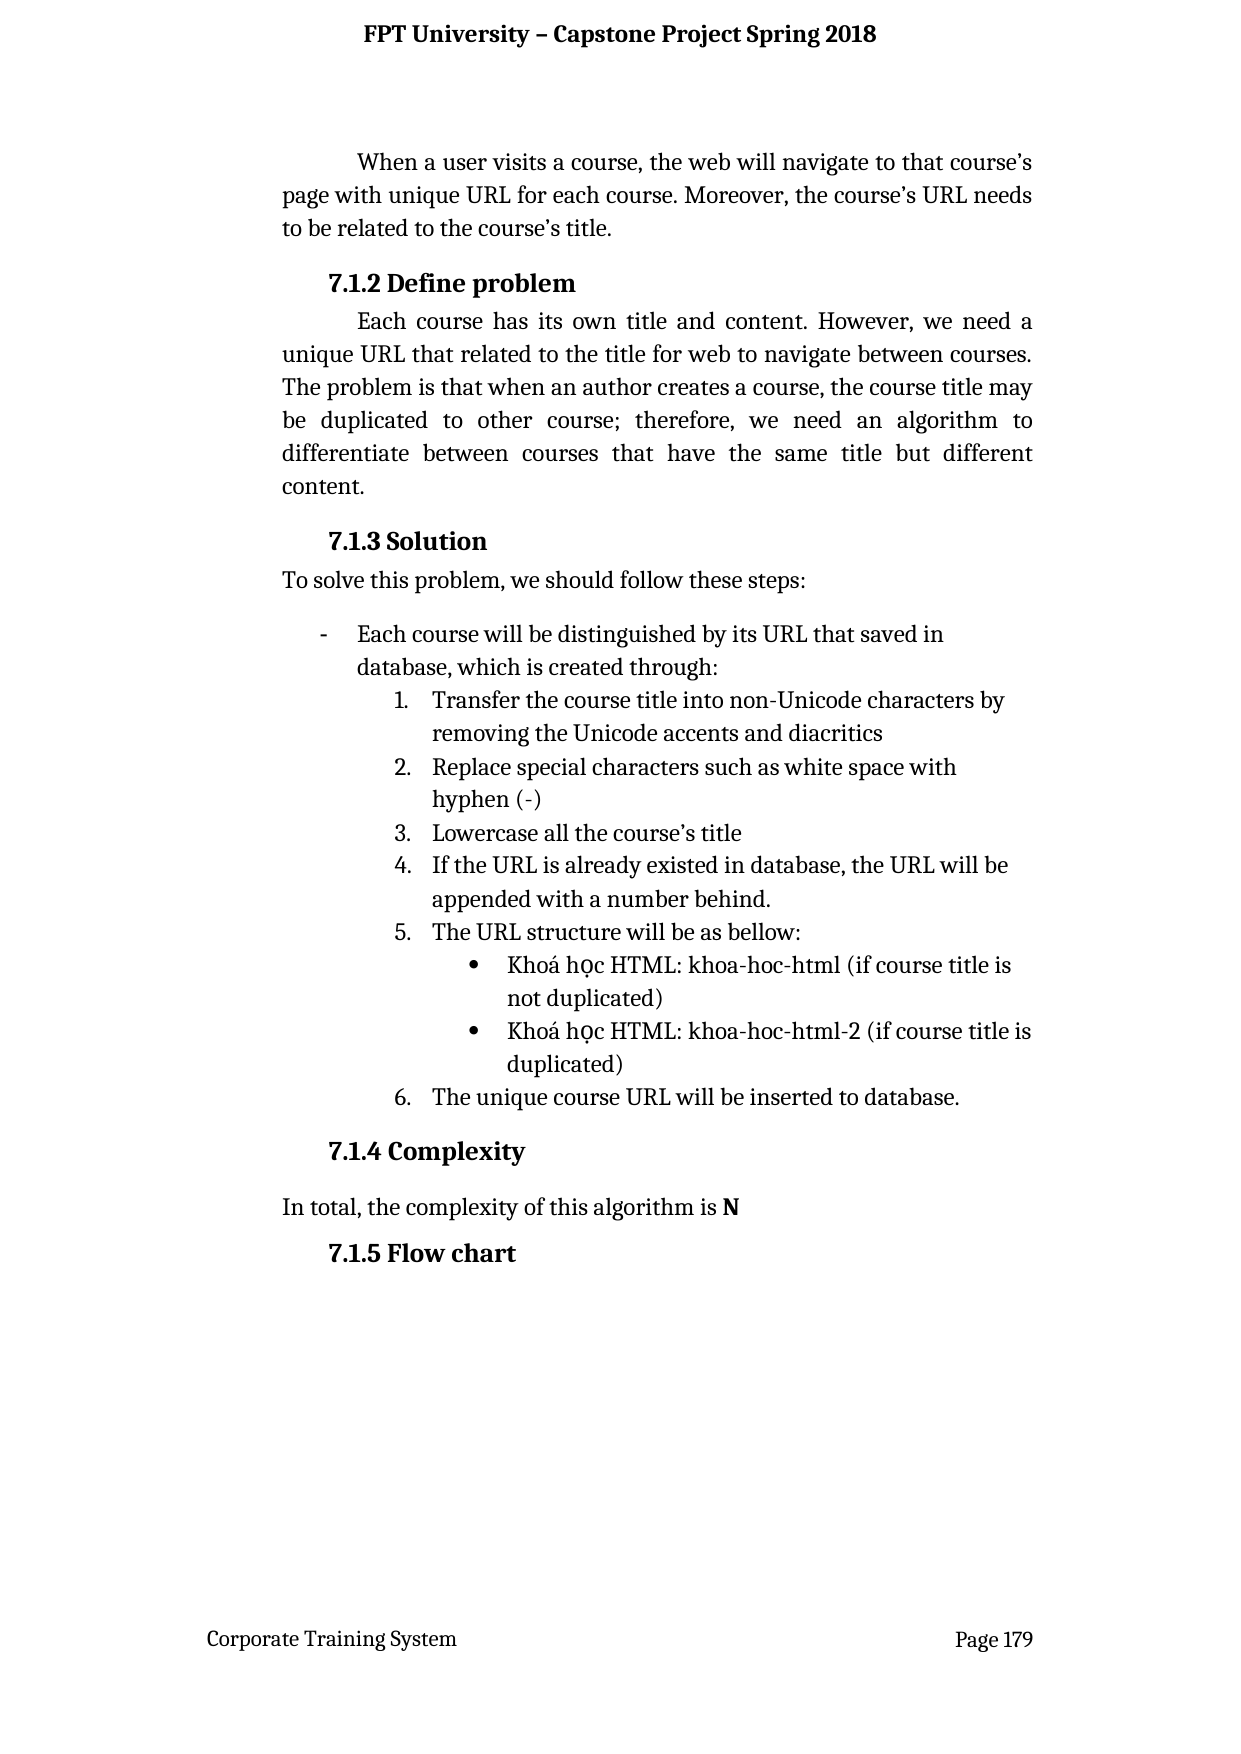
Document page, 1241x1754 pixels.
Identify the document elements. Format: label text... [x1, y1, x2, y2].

list Khoá học HTML: khoa-hoc-html-2 (if course title is duplicated) [469, 1017, 1033, 1078]
list Replace special characters such as white space with hyphen (-) [394, 752, 1033, 814]
list Khoá học HTML: khoa-hoc-html (if course title is not duplicated) [469, 951, 1033, 1012]
list Lowercase all the course’s title [394, 818, 1033, 847]
list Transfer the course title into non-Unicode characters by removing the Unicode accents and diacritics [394, 686, 1033, 748]
text 7.1.4 Complexity [329, 1136, 1033, 1168]
list Each course will be distinguished by its URL that saved in database, which is created through: [319, 619, 1033, 682]
text 7.1.3 Solution [329, 526, 1033, 557]
text To solve this problem, we should follow these steps: [282, 566, 1033, 594]
text 7.1.5 Flow chart [329, 1238, 1033, 1269]
text When a user visits a course, the web will navigate to that course’s page with unique URL for each course. Moreover, the course’s URL needs to be related to the course’s title. [282, 148, 1033, 242]
text Each course has its own title and content. However, we need a unique URL that related to the title for web to navigate between courses. The problem is that when an author creates a course, the course title may be duplicated to other course; therefore, we need an algorithm to differentiate between courses that have the same title but different content. [282, 307, 1033, 501]
list If the URL is already existed in database, the URL will be appended with a number behind. [394, 851, 1033, 913]
text 7.1.2 Define problem [329, 268, 1033, 299]
text In total, the complexity of this algorithm is N [207, 1193, 1033, 1221]
list The URL structure will be as bellow: [394, 917, 1033, 946]
list The unique course URL will be inserted to database. [394, 1083, 1033, 1111]
